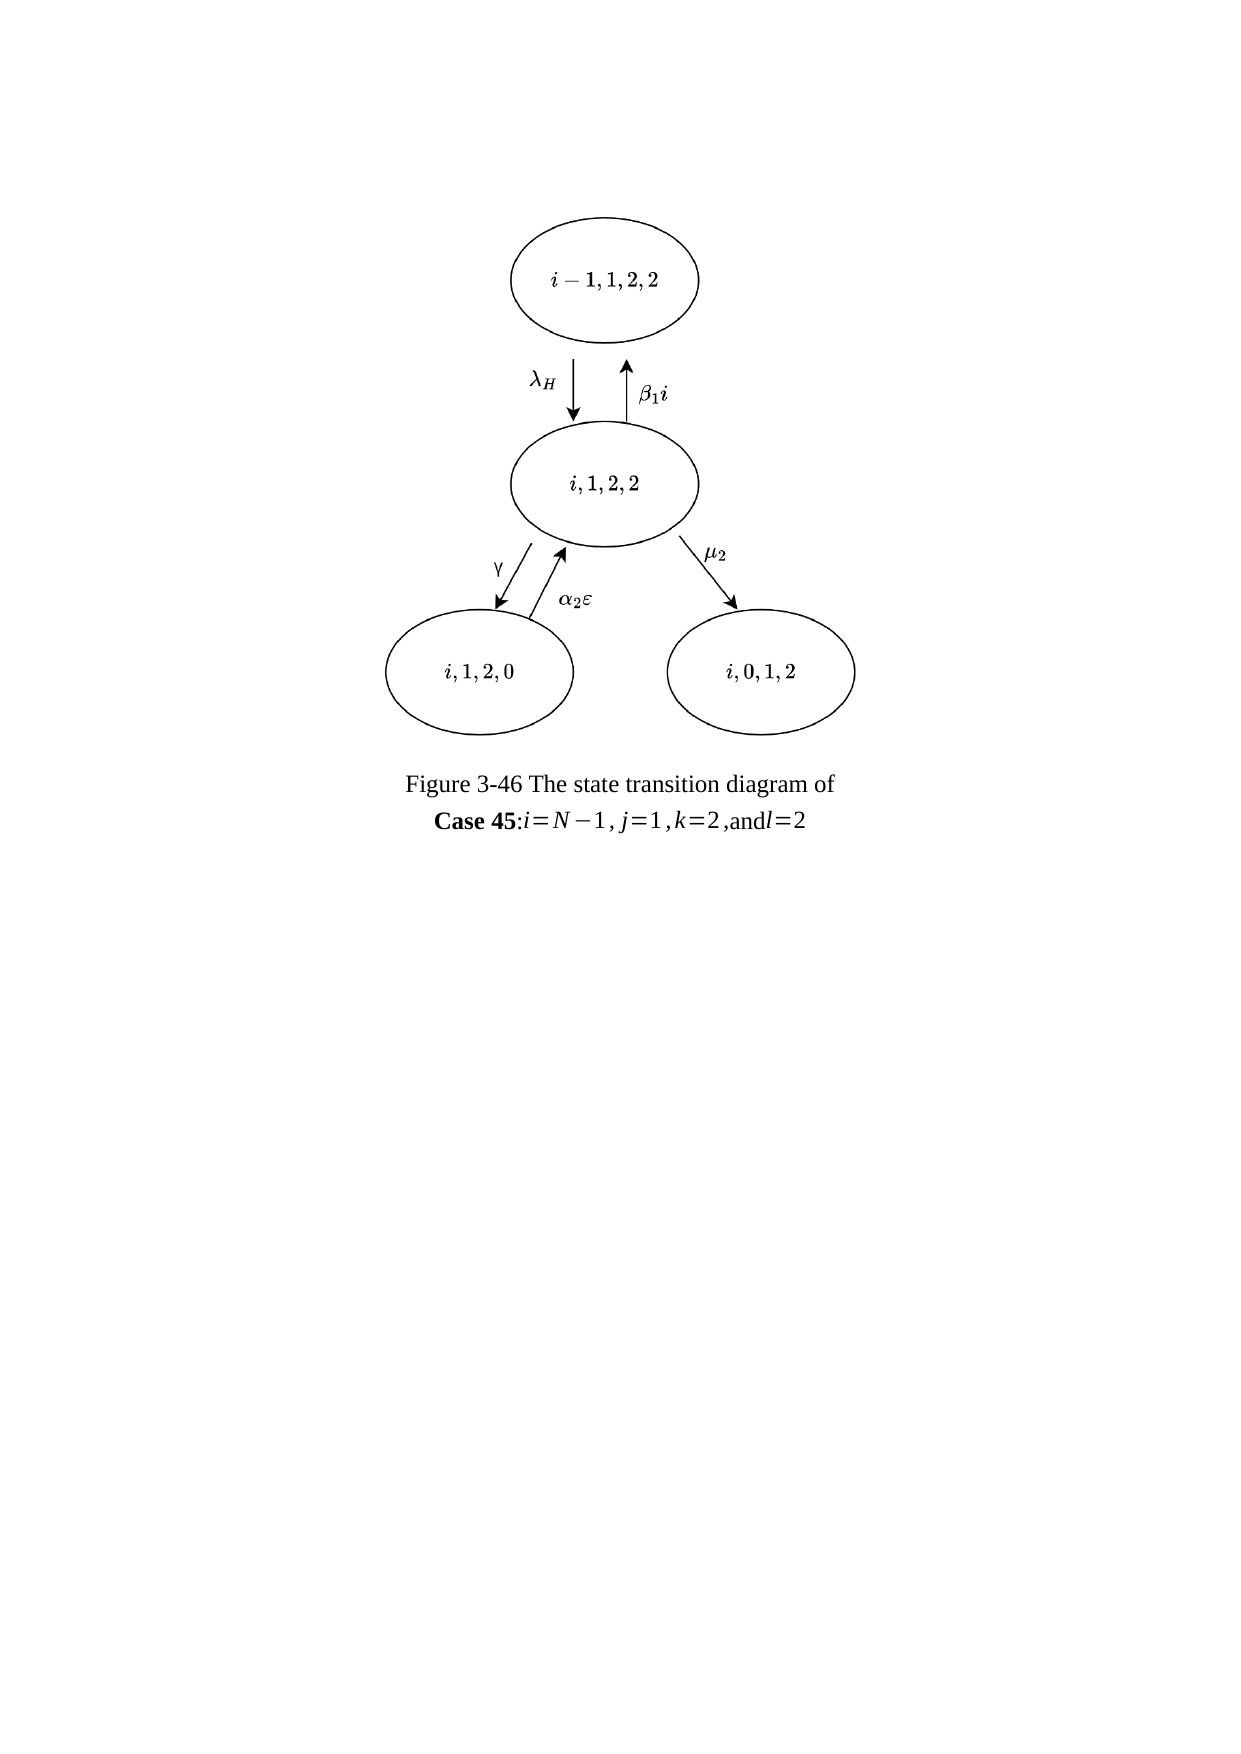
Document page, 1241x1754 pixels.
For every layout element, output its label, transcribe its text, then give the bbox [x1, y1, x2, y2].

picture [369, 202, 871, 751]
text Case 45:and [187, 802, 1053, 839]
text Figure 3-46 The state transition diagram of [187, 764, 1053, 802]
